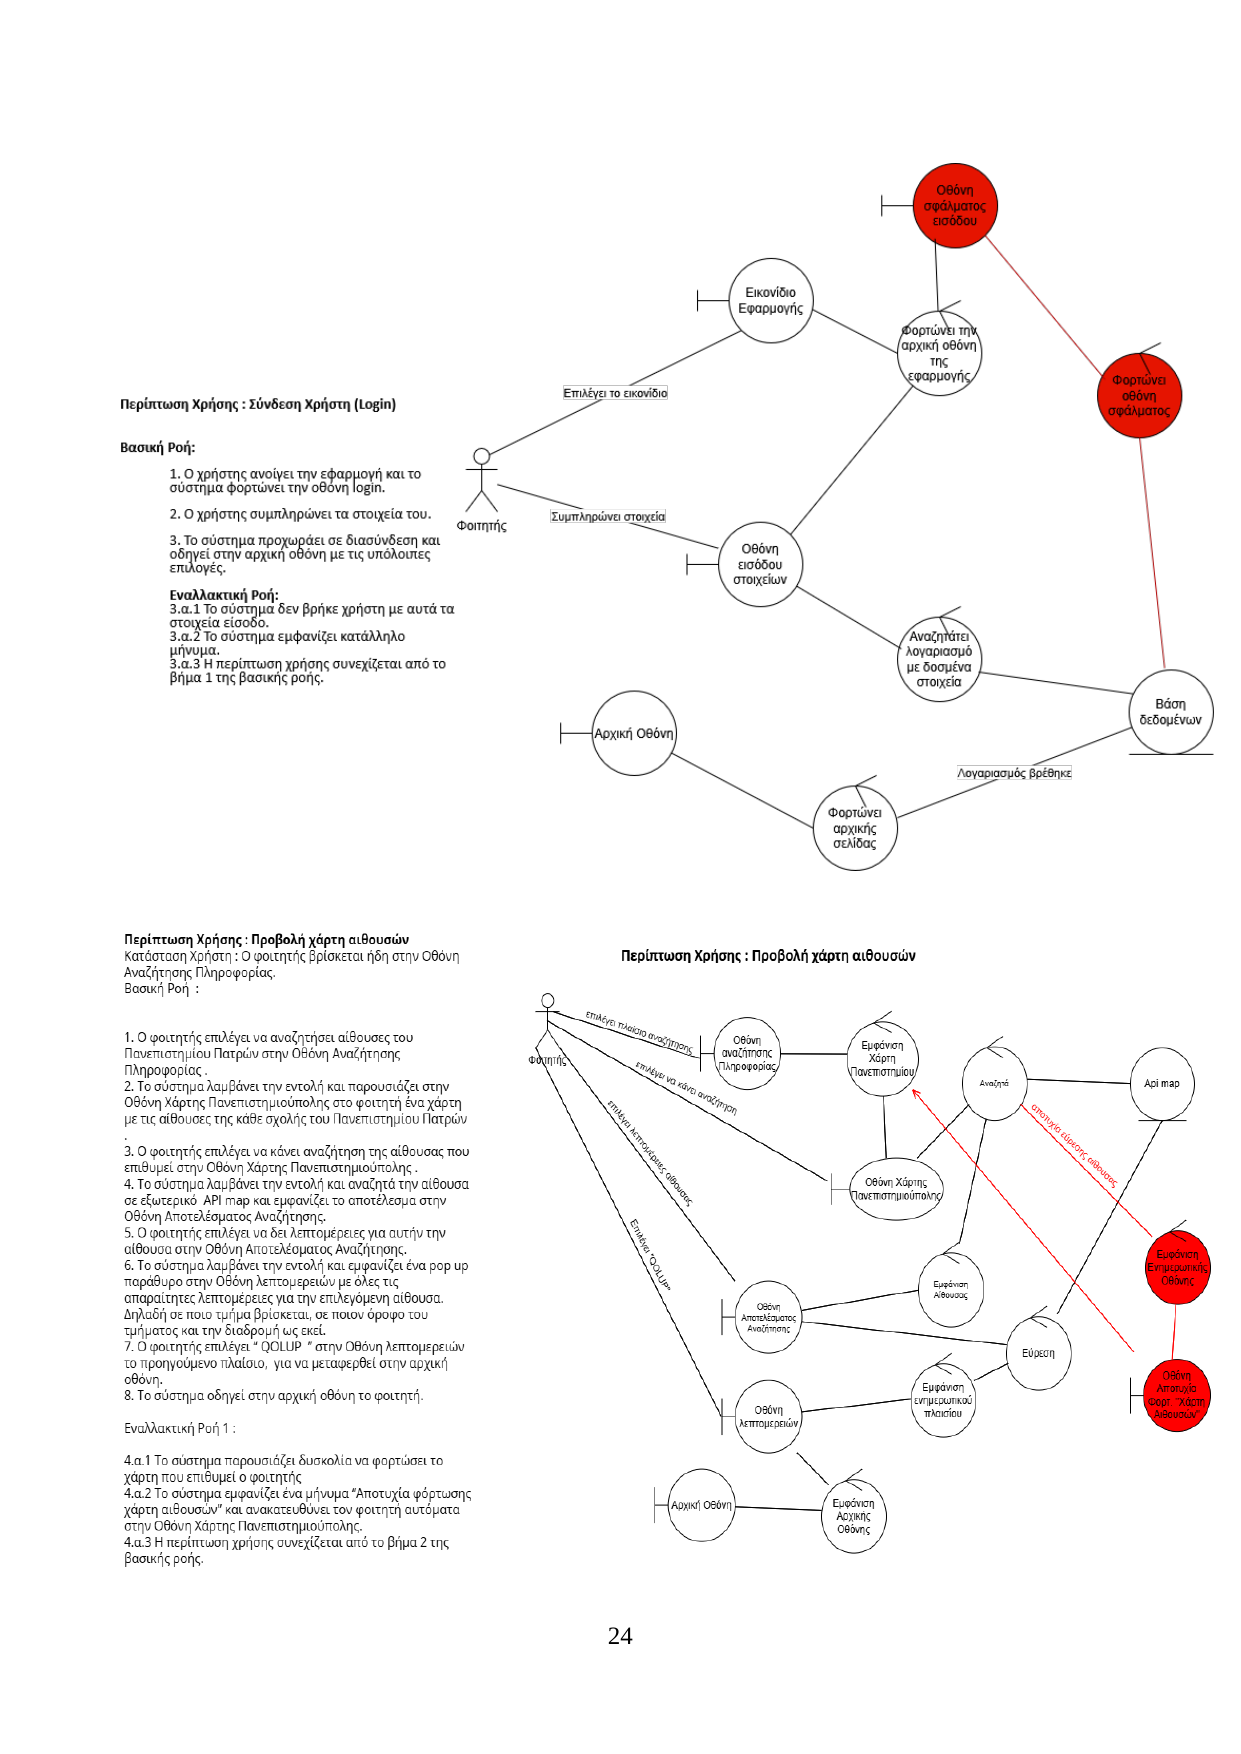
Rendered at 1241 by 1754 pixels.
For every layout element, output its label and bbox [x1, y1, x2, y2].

picture [118, 163, 1215, 871]
picture [118, 916, 1228, 1578]
